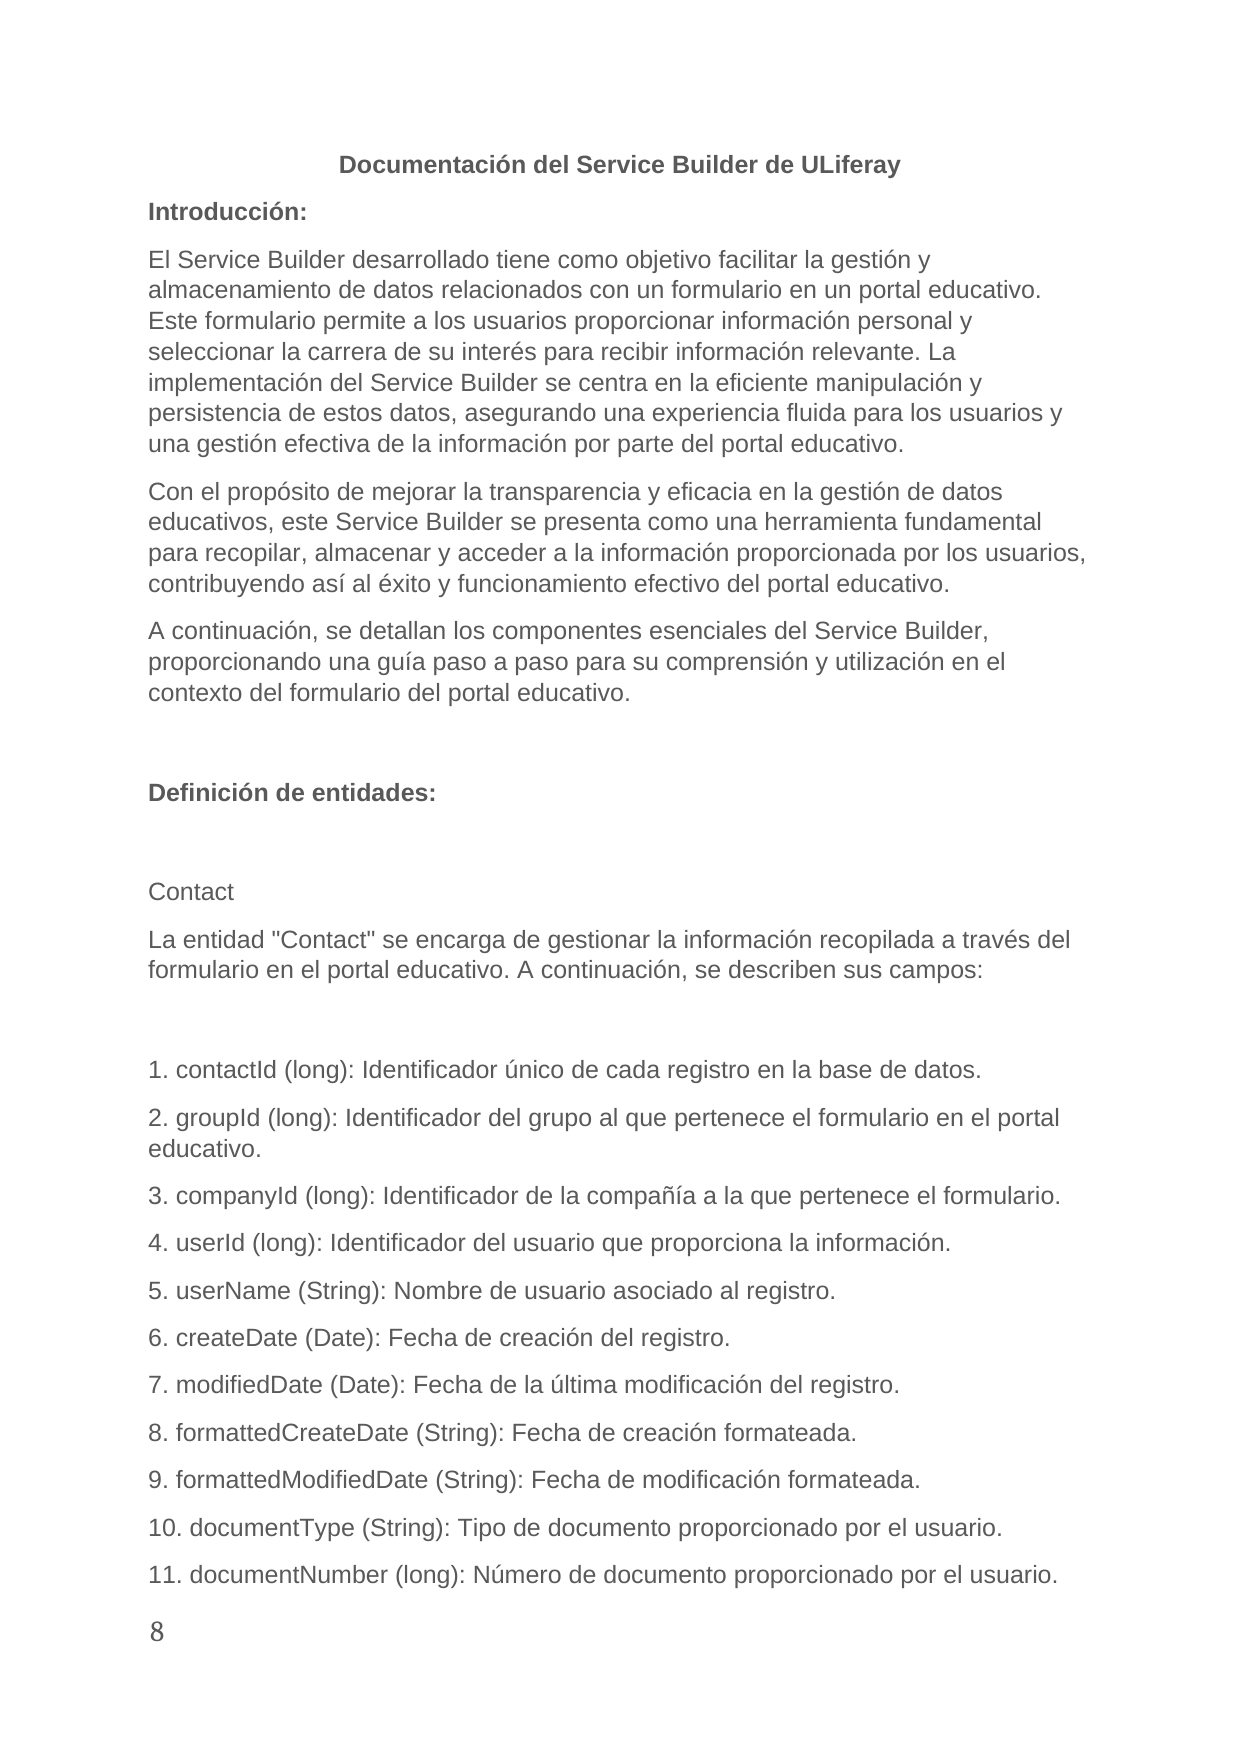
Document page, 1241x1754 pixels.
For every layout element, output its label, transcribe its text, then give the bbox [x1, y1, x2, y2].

text La entidad "Contact" se encarga de gestionar la información recopilada a través del formulario en el portal educativo. A continuación, se describen sus campos: [148, 925, 1092, 984]
text 2. groupId (long): Identificador del grupo al que pertenece el formulario en el portal educativo. [148, 1103, 1092, 1162]
text 8. formattedCreateDate (String): Fecha de creación formateada. [148, 1418, 1092, 1447]
text Con el propósito de mejorar la transparencia y eficacia en la gestión de datos educativos, este Service Builder se presenta como una herramienta fundamental para recopilar, almacenar y acceder a la información proporcionada por los usuarios, contribuyendo así al éxito y funcionamiento efectivo del portal educativo. [148, 477, 1092, 597]
text Introducción: [148, 197, 1092, 226]
text A continuación, se detallan los componentes esenciales del Service Builder, proporcionando una guía paso a paso para su comprensión y utilización en el contexto del formulario del portal educativo. [148, 616, 1092, 706]
text 10. documentType (String): Tipo de documento proporcionado por el usuario. [148, 1513, 1092, 1541]
text 11. documentNumber (long): Número de documento proporcionado por el usuario. [148, 1560, 1092, 1589]
text Contact [148, 877, 1092, 906]
text 5. userName (String): Nombre de usuario asociado al registro. [148, 1276, 1092, 1304]
text Definición de entidades: [148, 777, 1092, 806]
text 1. contactId (long): Identificador único de cada registro en la base de datos. [148, 1055, 1092, 1084]
text Documentación del Service Builder de ULiferay [148, 150, 1092, 179]
text 7. modifiedDate (Date): Fecha de la última modificación del registro. [148, 1371, 1092, 1399]
text 9. formattedModifiedDate (String): Fecha de modificación formateada. [148, 1465, 1092, 1494]
text 3. companyId (long): Identificador de la compañía a la que pertenece el formulario. [148, 1181, 1092, 1210]
text El Service Builder desarrollado tiene como objetivo facilitar la gestión y almacenamiento de datos relacionados con un formulario en un portal educativo. Este formulario permite a los usuarios proporcionar información personal y seleccionar la carrera de su interés para recibir información relevante. La implementación del Service Builder se centra en la eficiente manipulación y persistencia de estos datos, asegurando una experiencia fluida para los usuarios y una gestión efectiva de la información por parte del portal educativo. [148, 245, 1092, 458]
text 6. createDate (Date): Fecha de creación del registro. [148, 1323, 1092, 1352]
text 4. userId (long): Identificador del usuario que proporciona la información. [148, 1228, 1092, 1257]
